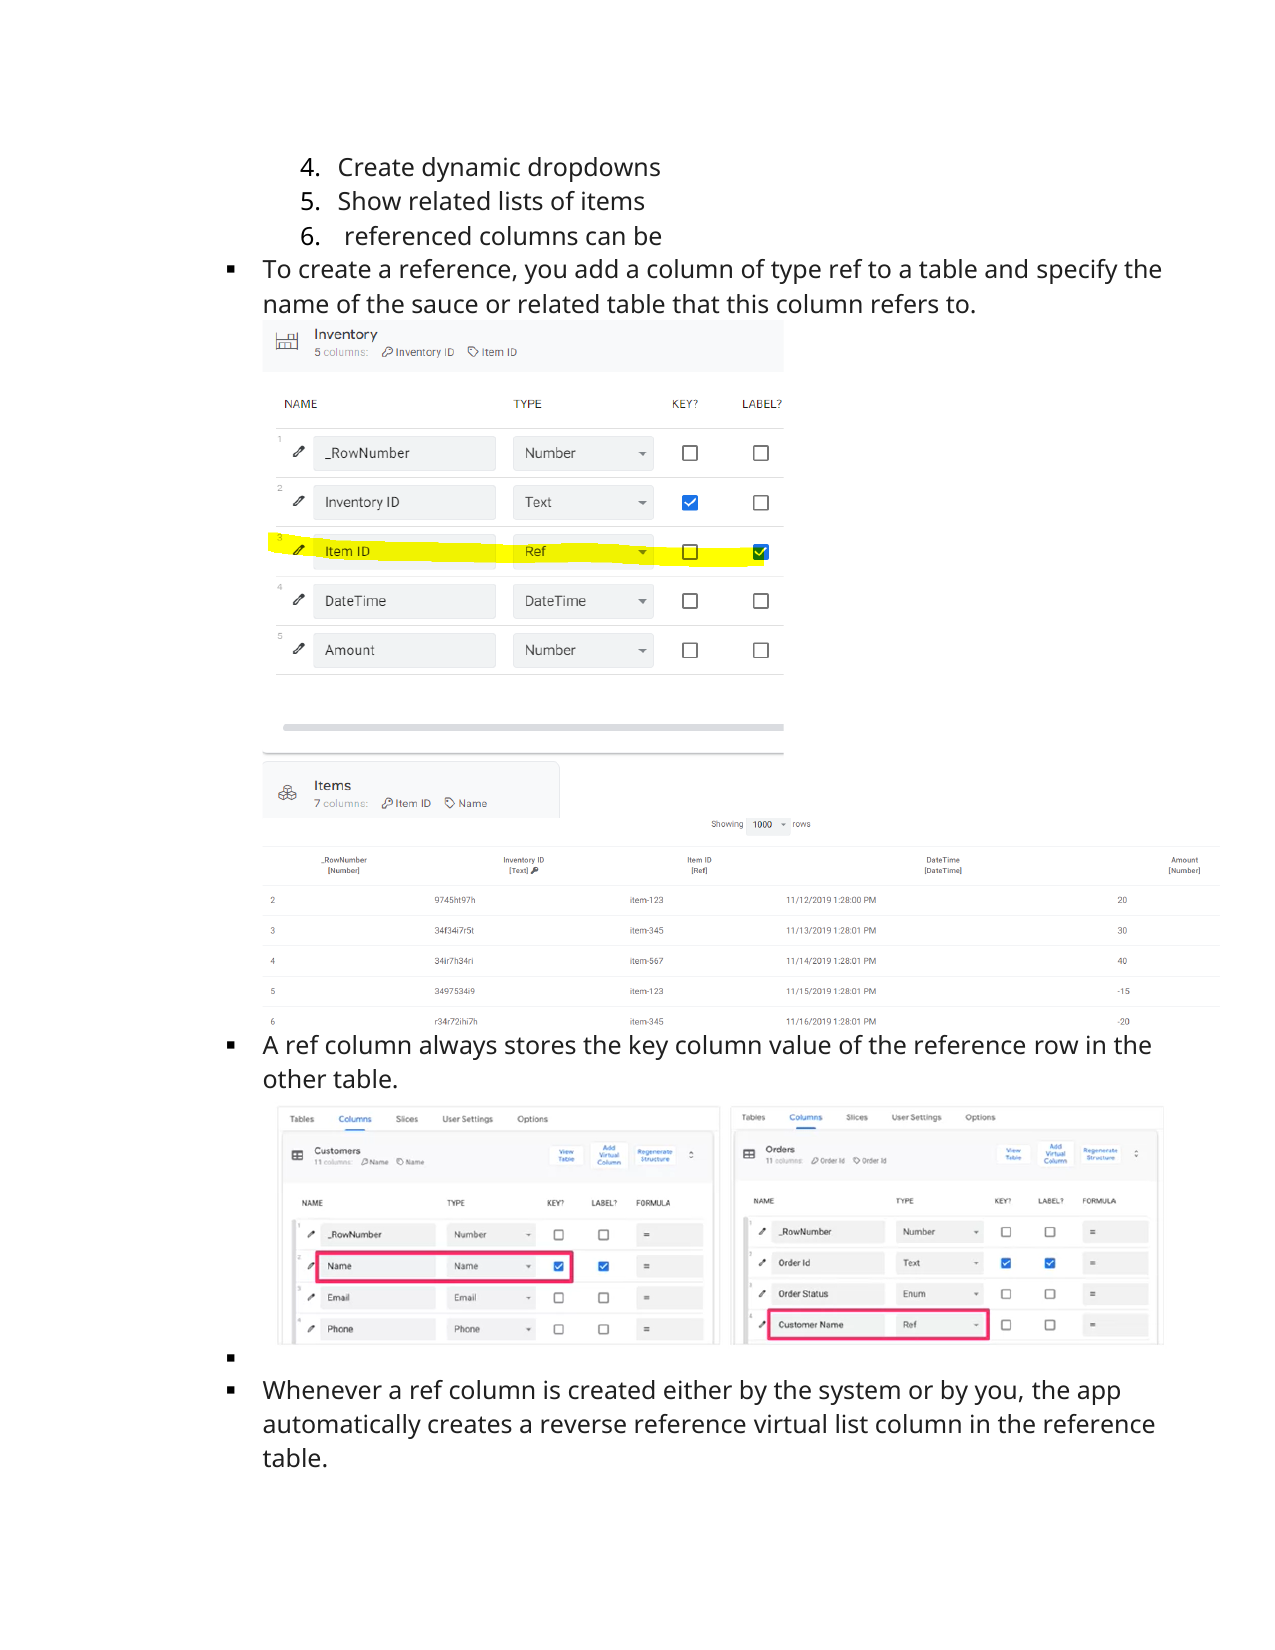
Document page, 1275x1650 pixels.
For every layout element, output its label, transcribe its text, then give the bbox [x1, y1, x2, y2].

list To create a reference, you add a column of type ref to a table and specify the name of the sauce or related table that this column refers to. [225, 252, 1209, 320]
picture [262, 320, 1220, 1028]
list Whenever a ref column is created either by the system or by you, the app automatically creates a reverse reference virtual list column in the reference table. [225, 1373, 1209, 1475]
list referenced columns can be [300, 218, 1209, 252]
list A ref column always stores the key column value of the reference row in the other table. [225, 1028, 1209, 1096]
list Create dynamic dropdowns [300, 150, 1209, 184]
list Show related lists of items [300, 184, 1209, 218]
picture [262, 1096, 1177, 1368]
